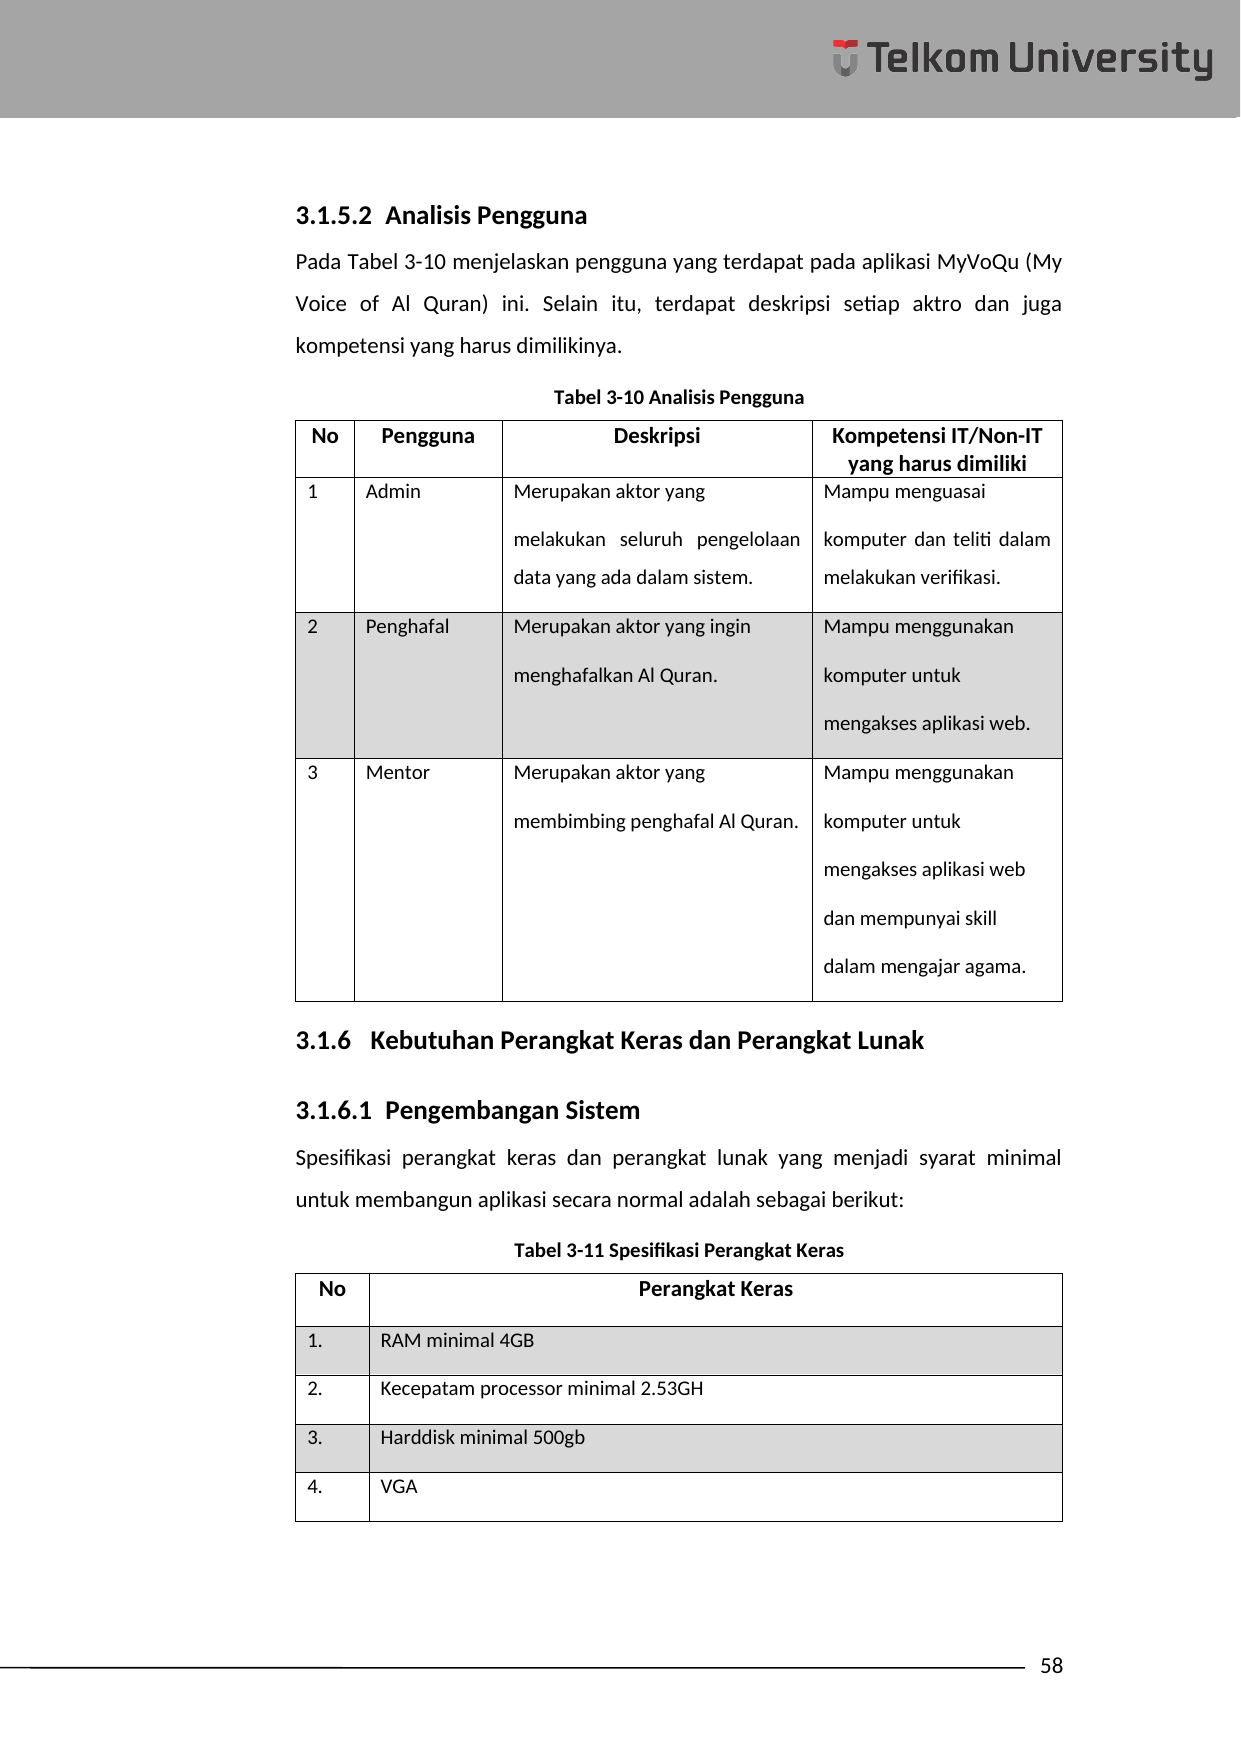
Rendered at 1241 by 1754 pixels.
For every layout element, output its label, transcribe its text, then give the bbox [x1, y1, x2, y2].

table_cell VGA [370, 1473, 1062, 1521]
table_header Deskripsi [503, 421, 812, 477]
table_cell Kecepatam processor minimal 2.53GH [370, 1376, 1062, 1423]
table_cell Harddisk minimal 500gb [370, 1425, 1062, 1472]
table_cell 4. [296, 1473, 369, 1521]
table_cell Mampu menggunakan komputer untuk mengakses aplikasi web dan mempunyai skill dalam mengajar agama. [813, 759, 1062, 1001]
table_cell Merupakan aktor yang melakukan seluruh pengelolaan data yang ada dalam sistem. [503, 478, 812, 612]
picture [833, 40, 1213, 81]
table_cell 1. [296, 1327, 369, 1374]
table_cell RAM minimal 4GB [370, 1327, 1062, 1374]
table_cell Merupakan aktor yang membimbing penghafal Al Quran. [503, 759, 812, 1001]
table_cell 3. [296, 1425, 369, 1472]
table_cell 3 [296, 759, 354, 1001]
table_cell 2 [296, 613, 354, 758]
text Spesifikasi perangkat keras dan perangkat lunak yang menjadi syarat minimal untuk membangun aplikasi secara normal adalah sebagai berikut: [295, 1143, 1063, 1213]
subtitle Pengembangan Sistem [295, 1093, 1063, 1126]
table_cell Admin [355, 478, 502, 612]
table_cell Mampu menguasai komputer dan teliti dalam melakukan verifikasi. [813, 478, 1062, 612]
subtitle Kebutuhan Perangkat Keras dan Perangkat Lunak [295, 1023, 1063, 1056]
subtitle Analisis Pengguna [295, 198, 1063, 231]
table_header Kompetensi IT/Non-IT yang harus dimiliki [813, 421, 1062, 477]
table_header No [296, 1274, 369, 1326]
table_header Pengguna [355, 421, 502, 477]
table_cell Penghafal [355, 613, 502, 758]
table_cell 1 [296, 478, 354, 612]
table_cell Merupakan aktor yang ingin menghafalkan Al Quran. [503, 613, 812, 758]
table_header No [296, 421, 354, 477]
table_header Perangkat Keras [370, 1274, 1062, 1326]
table_cell Mentor [355, 759, 502, 1001]
table_cell Mampu menggunakan komputer untuk mengakses aplikasi web. [813, 613, 1062, 758]
table_cell 2. [296, 1376, 369, 1423]
